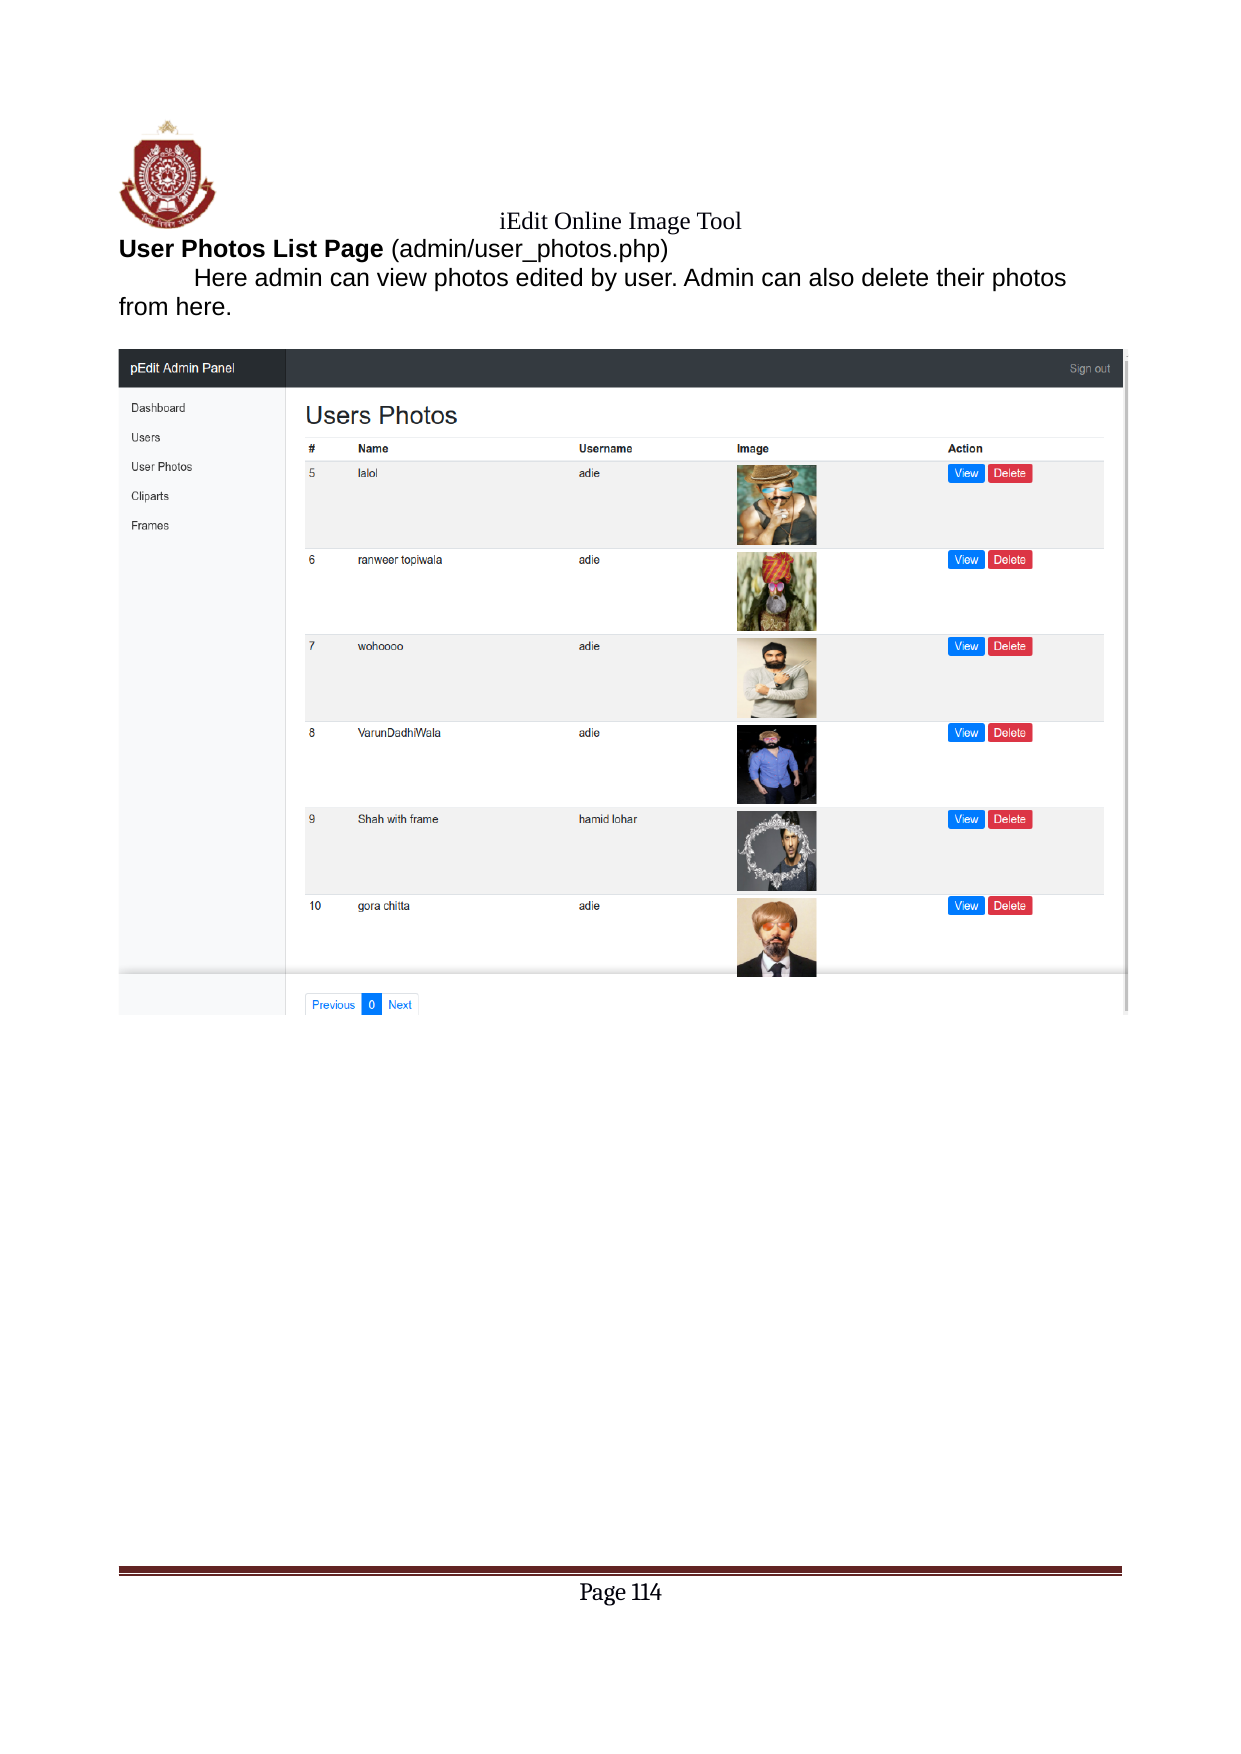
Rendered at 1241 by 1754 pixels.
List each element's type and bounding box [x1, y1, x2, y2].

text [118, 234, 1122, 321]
picture [118, 349, 1129, 1015]
picture [118, 118, 224, 229]
